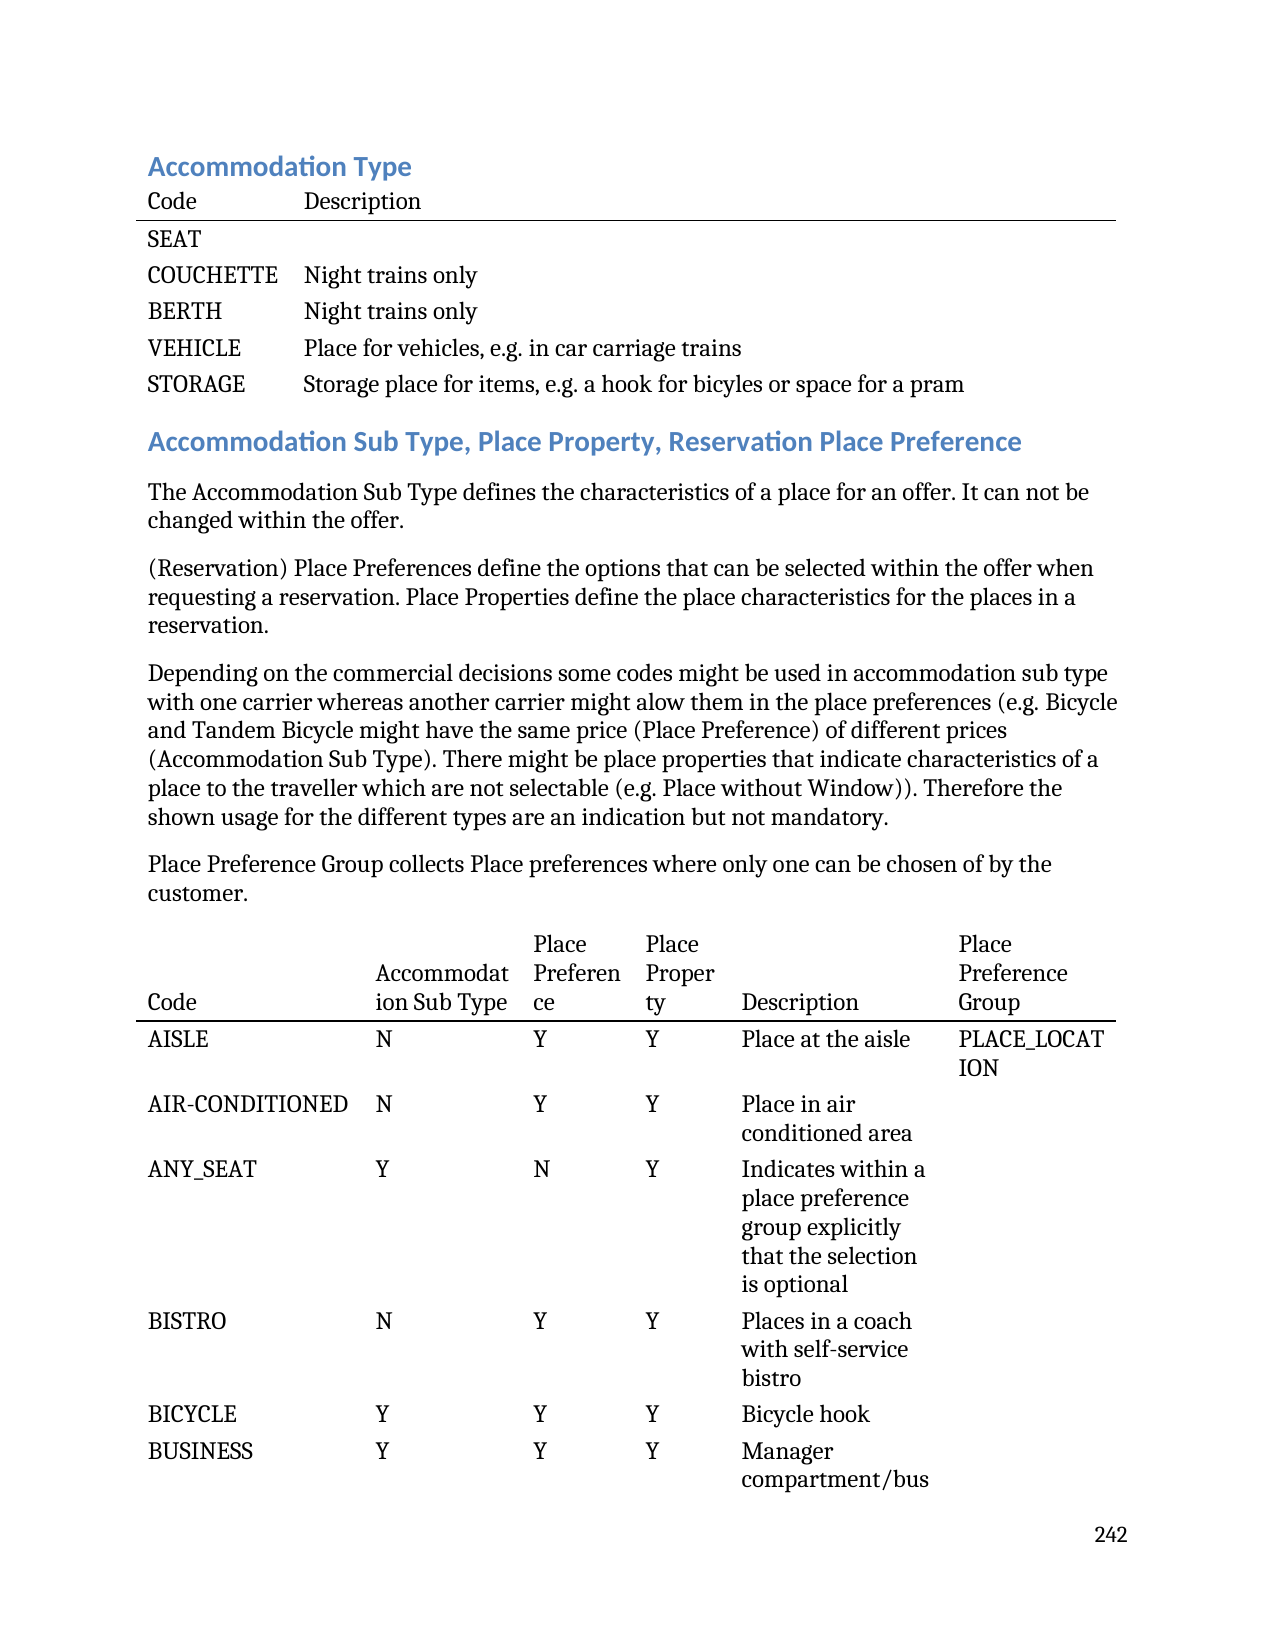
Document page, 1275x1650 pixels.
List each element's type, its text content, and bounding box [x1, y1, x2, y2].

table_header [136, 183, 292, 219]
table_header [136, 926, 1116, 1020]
text Place Preference Group collects Place preferences where only one can be chosen of by the customer. [148, 850, 1127, 907]
text (Reservation) Place Preferences define the options that can be selected within the offer when requesting a reservation. Place Properties define the place characteristics for the places in a reservation. [148, 554, 1127, 640]
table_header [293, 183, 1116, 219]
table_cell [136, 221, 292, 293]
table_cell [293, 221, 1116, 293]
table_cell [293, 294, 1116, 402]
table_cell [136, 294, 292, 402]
subtitle Accommodation Type [148, 148, 1127, 183]
text The Accommodation Sub Type defines the characteristics of a place for an offer. It can not be changed within the offer. [148, 477, 1127, 535]
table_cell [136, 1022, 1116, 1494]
subtitle Accommodation Sub Type, Place Property, Reservation Place Preference [148, 423, 1127, 459]
text Depending on the commercial decisions some codes might be used in accommodation sub type with one carrier whereas another carrier might alow them in the place preferences (e.g. Bicycle and Tandem Bicycle might have the same price (Place Preference) of different prices (Accommodation Sub Type). There might be place properties that indicate characteristics of a place to the traveller which are not selectable (e.g. Place without Window)). Therefore the shown usage for the different types are an indication but not mandatory. [148, 659, 1127, 831]
